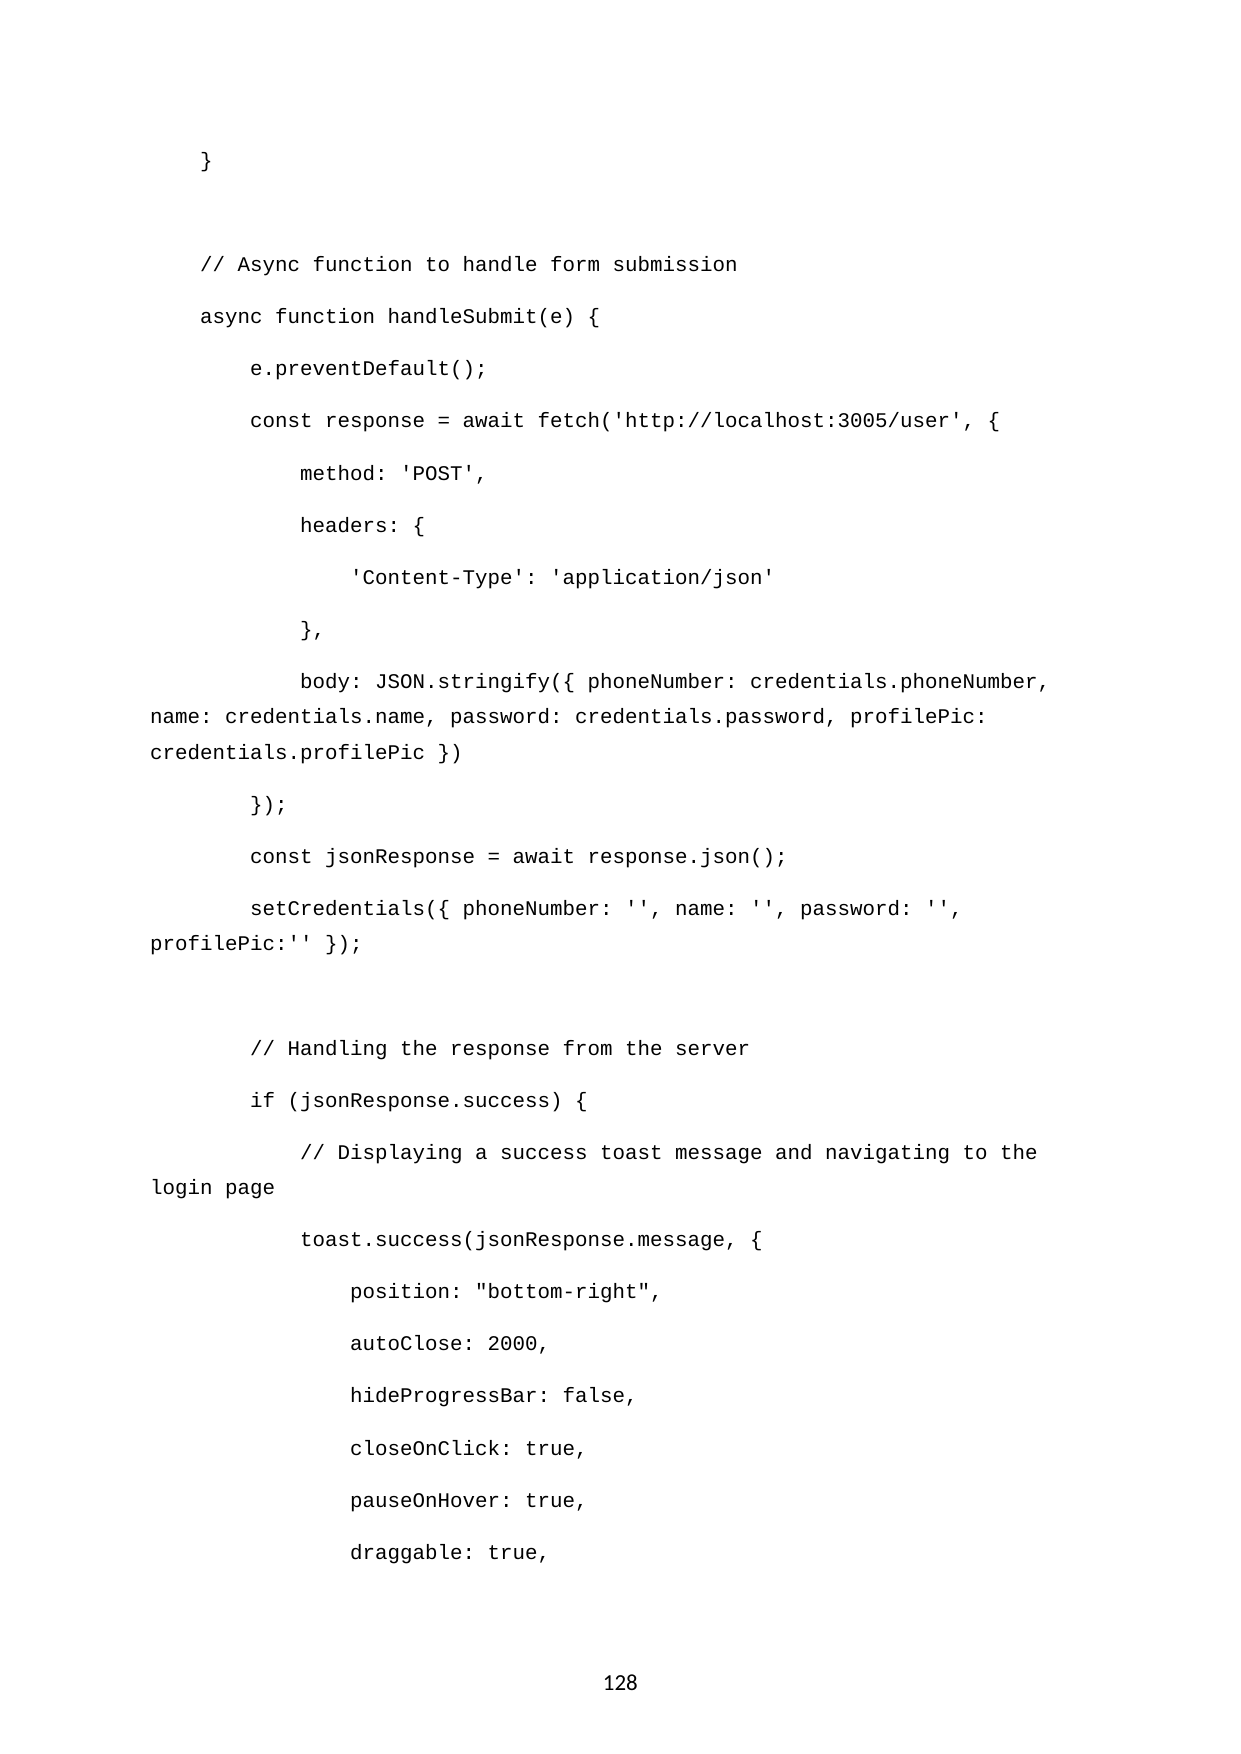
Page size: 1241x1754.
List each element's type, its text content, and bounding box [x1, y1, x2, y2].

text }, [150, 619, 1090, 642]
text position: "bottom-right", [150, 1281, 1090, 1305]
text headers: { [150, 514, 1090, 538]
text } [150, 150, 1090, 174]
text e.preventDefault(); [150, 358, 1090, 382]
text method: 'POST', [150, 462, 1090, 486]
text const response = await fetch('http://localhost:3005/user', { [150, 410, 1090, 434]
text async function handleSubmit(e) { [150, 306, 1090, 330]
text const jsonResponse = await response.json(); [150, 846, 1090, 869]
text if (jsonResponse.success) { [150, 1089, 1090, 1113]
text closeOnClick: true, [150, 1437, 1090, 1461]
text autoClose: 2000, [150, 1333, 1090, 1357]
text body: JSON.stringify({ phoneNumber: credentials.phoneNumber, name: credentials.name, password: credentials.password, profilePic: credentials.profilePic }) [150, 671, 1090, 765]
text toast.success(jsonResponse.message, { [150, 1229, 1090, 1253]
text hideProgressBar: false, [150, 1385, 1090, 1409]
text // Async function to handle form submission [150, 254, 1090, 278]
text }); [150, 794, 1090, 817]
text // Handling the response from the server [150, 1037, 1090, 1061]
text draggable: true, [150, 1542, 1090, 1565]
text 'Content-Type': 'application/json' [150, 567, 1090, 590]
text pauseOnHover: true, [150, 1489, 1090, 1513]
text setCredentials({ phoneNumber: '', name: '', password: '', profilePic:'' }); [150, 898, 1090, 957]
text // Displaying a success toast message and navigating to the login page [150, 1142, 1090, 1201]
